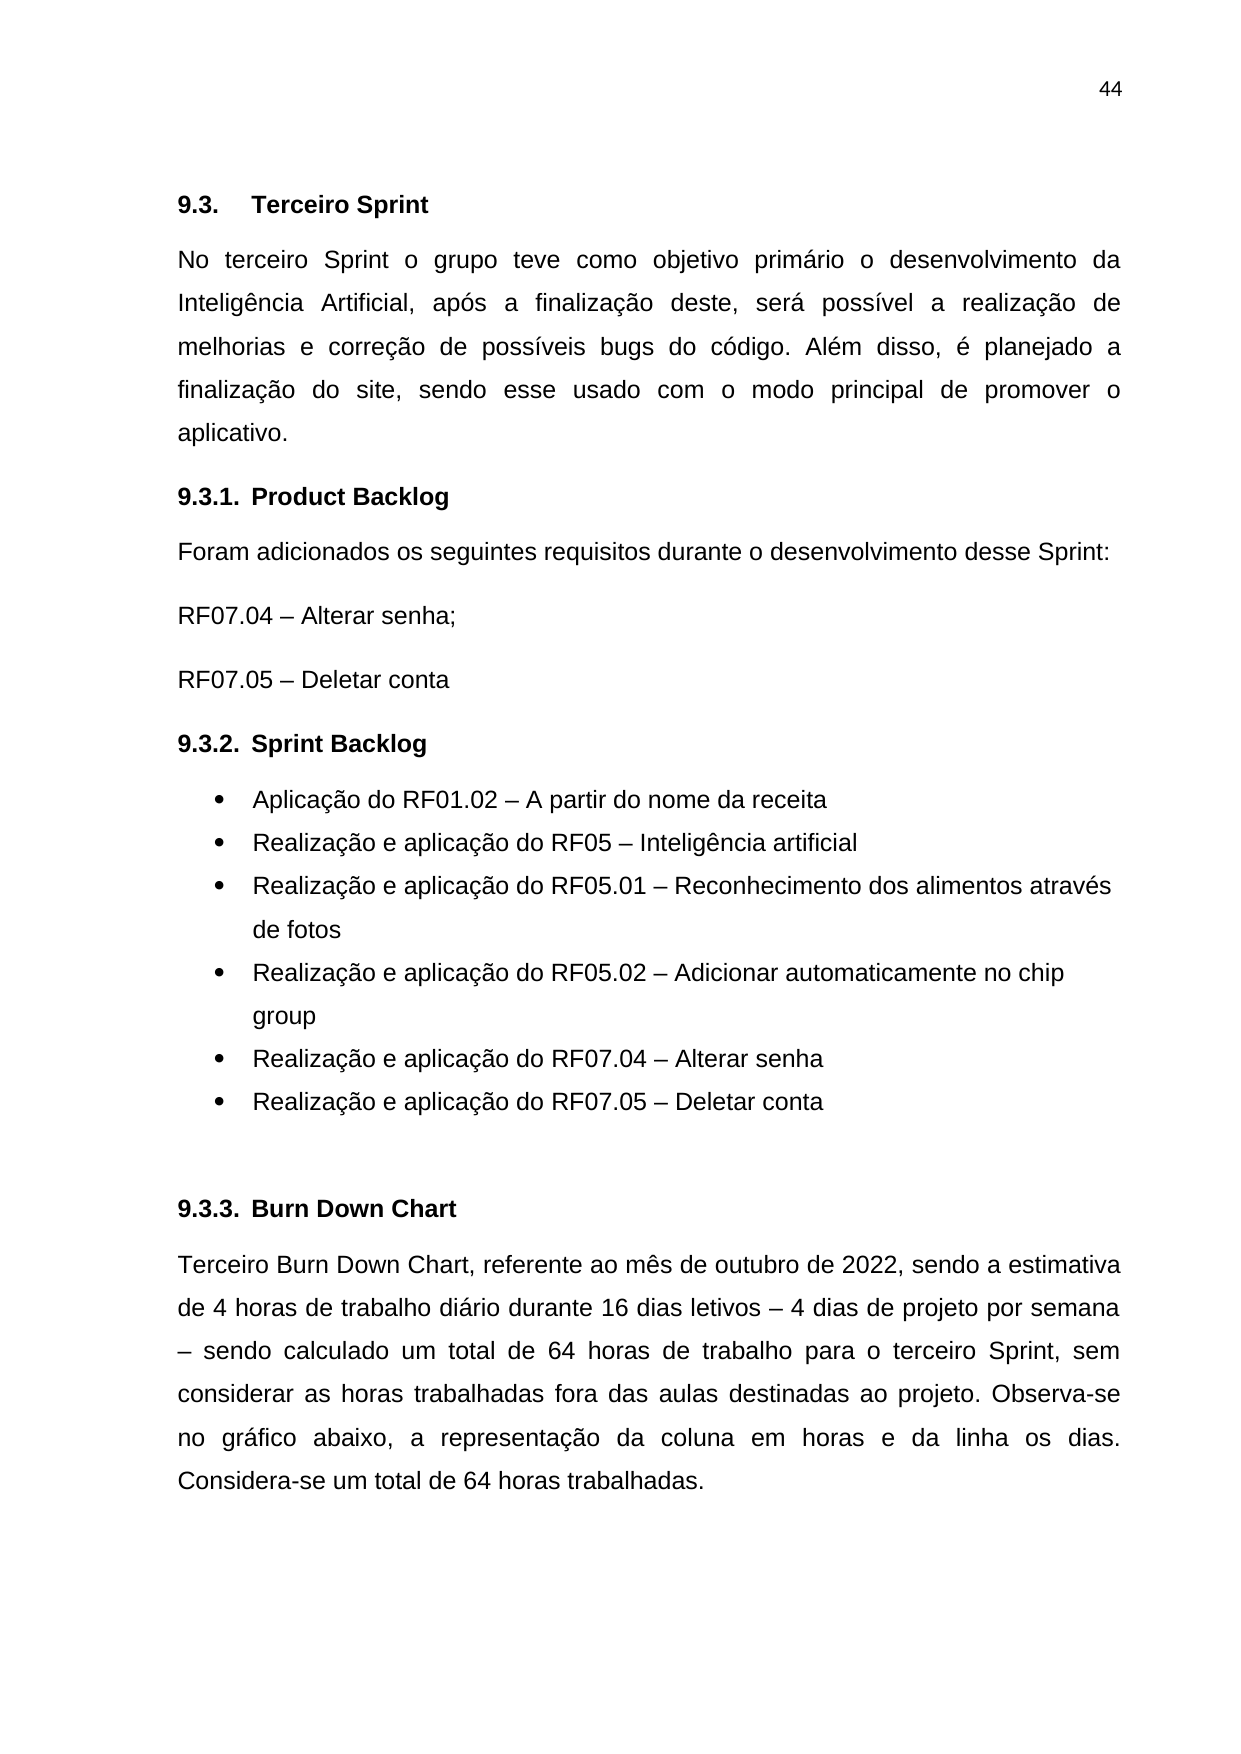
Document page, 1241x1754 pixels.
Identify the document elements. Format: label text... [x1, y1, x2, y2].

text No terceiro Sprint o grupo teve como objetivo primário o desenvolvimento da Inteligência Artificial, após a finalização deste, será possível a realização de melhorias e correção de possíveis bugs do código. Além disso, é planejado a finalização do site, sendo esse usado com o modo principal de promover o aplicativo. [177, 245, 1122, 447]
list Aplicação do RF01.02 – A partir do nome da receita [215, 785, 1122, 814]
list Realização e aplicação do RF07.04 – Alterar senha [215, 1044, 1122, 1073]
list Realização e aplicação do RF05 – Inteligência artificial [215, 828, 1122, 857]
subtitle Sprint Backlog [177, 729, 1122, 758]
text Foram adicionados os seguintes requisitos durante o desenvolvimento desse Sprint: [177, 537, 1122, 566]
text RF07.04 – Alterar senha; [177, 601, 1122, 630]
text RF07.05 – Deletar conta [177, 665, 1122, 694]
subtitle Burn Down Chart [177, 1194, 1122, 1223]
subtitle Product Backlog [177, 482, 1122, 511]
text Terceiro Burn Down Chart, referente ao mês de outubro de 2022, sendo a estimativa de 4 horas de trabalho diário durante 16 dias letivos – 4 dias de projeto por semana – sendo calculado um total de 64 horas de trabalho para o terceiro Sprint, sem considerar as horas trabalhadas fora das aulas destinadas ao projeto. Observa-se no gráfico abaixo, a representação da coluna em horas e da linha os dias. Considera-se um total de 64 horas trabalhadas. [177, 1250, 1122, 1494]
subtitle Terceiro Sprint [177, 190, 1122, 218]
list Realização e aplicação do RF07.05 – Deletar conta [215, 1087, 1122, 1116]
list Realização e aplicação do RF05.02 – Adicionar automaticamente no chip group [215, 958, 1122, 1030]
list Realização e aplicação do RF05.01 – Reconhecimento dos alimentos através de fotos [215, 871, 1122, 943]
